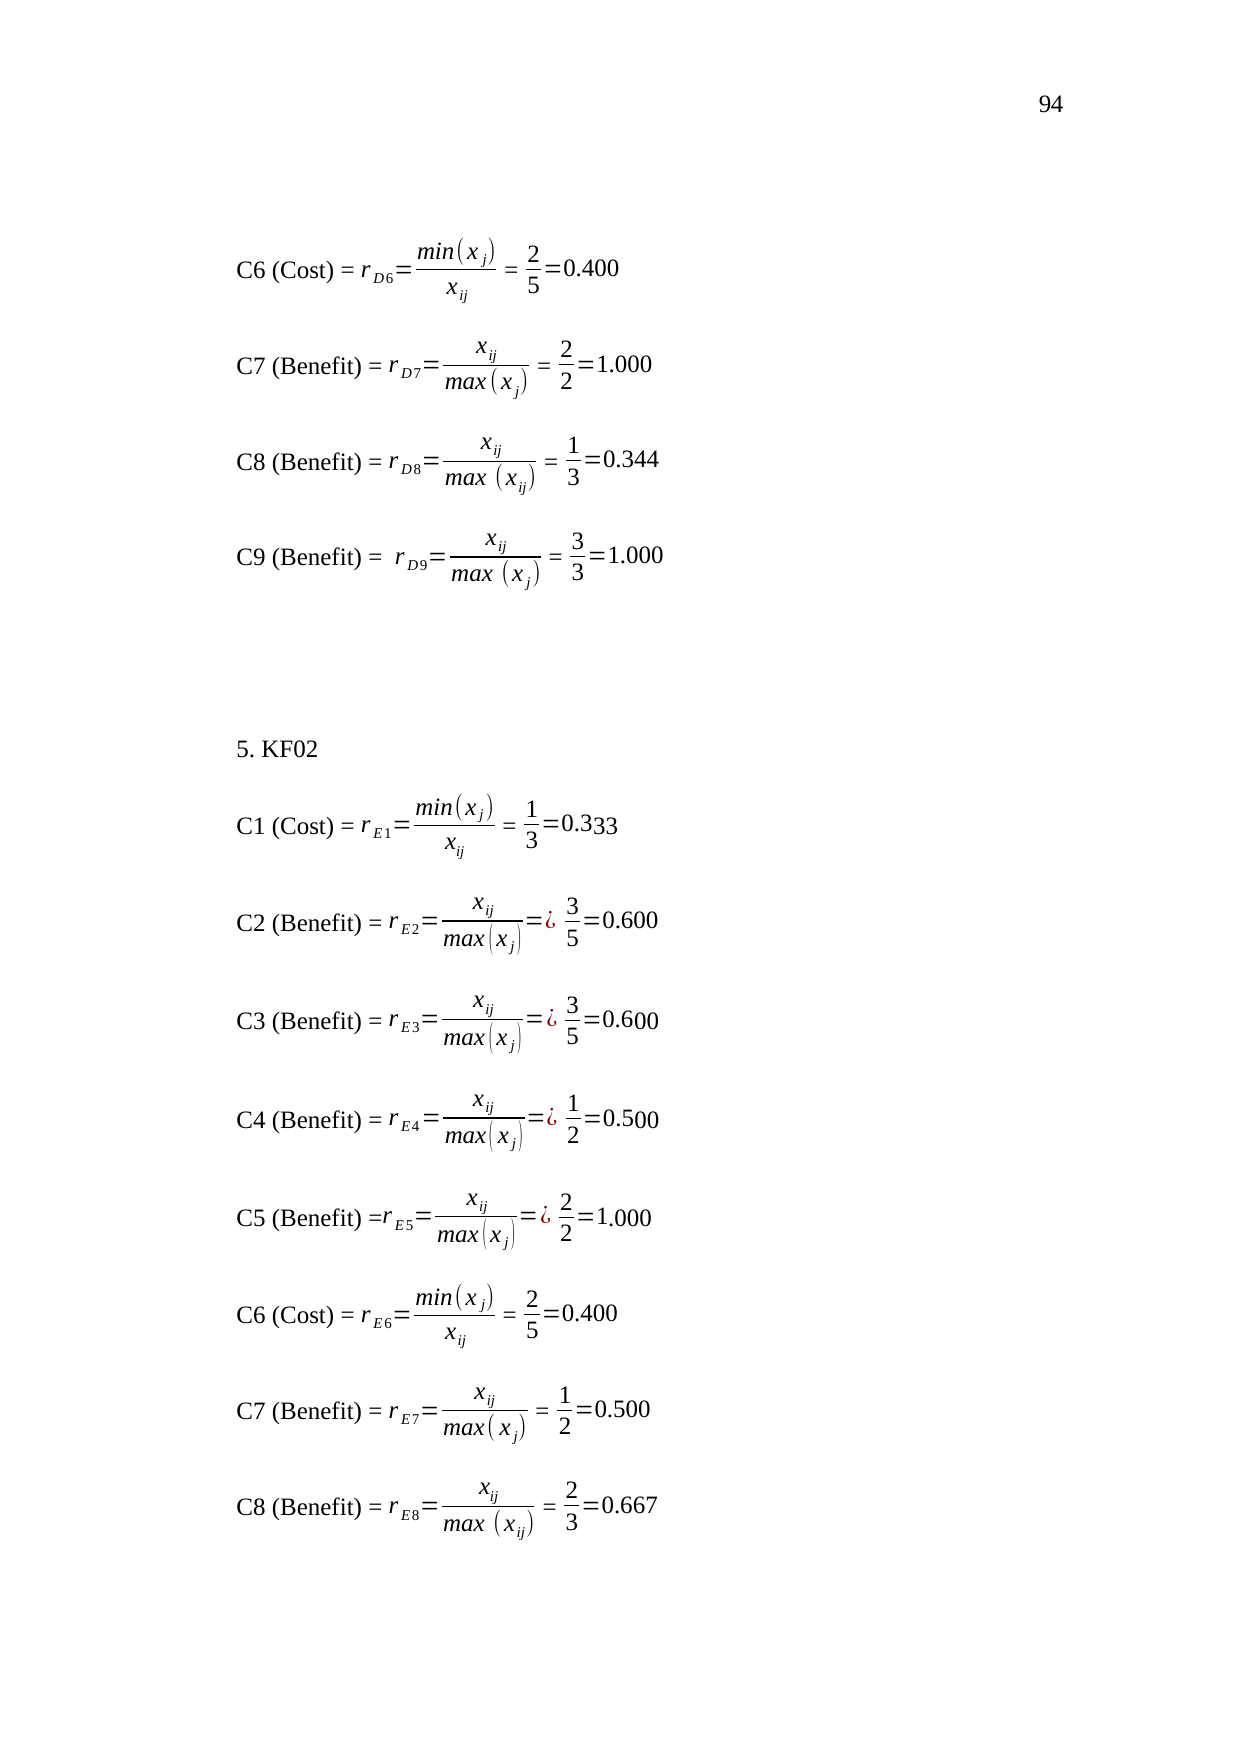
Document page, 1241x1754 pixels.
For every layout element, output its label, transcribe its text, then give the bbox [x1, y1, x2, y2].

text C2 (Benefit) = [236, 887, 1063, 957]
text C6 (Cost) = = [236, 236, 1063, 303]
text C5 (Benefit) = .000 [236, 1183, 1063, 1253]
text C8 (Benefit) = = [236, 428, 1063, 495]
text C3 (Benefit) = 00 [236, 986, 1063, 1056]
text C8 (Benefit) = = [236, 1473, 1063, 1540]
text C1 (Cost) = = 33 [236, 792, 1063, 859]
text C7 (Benefit) = = [236, 332, 1063, 399]
text C9 (Benefit) = = [236, 523, 1063, 590]
text C4 (Benefit) = 00 [236, 1084, 1063, 1154]
text 5. KF02 [236, 734, 1063, 763]
text C7 (Benefit) = = [236, 1377, 1063, 1444]
text C6 (Cost) = = [236, 1282, 1063, 1348]
